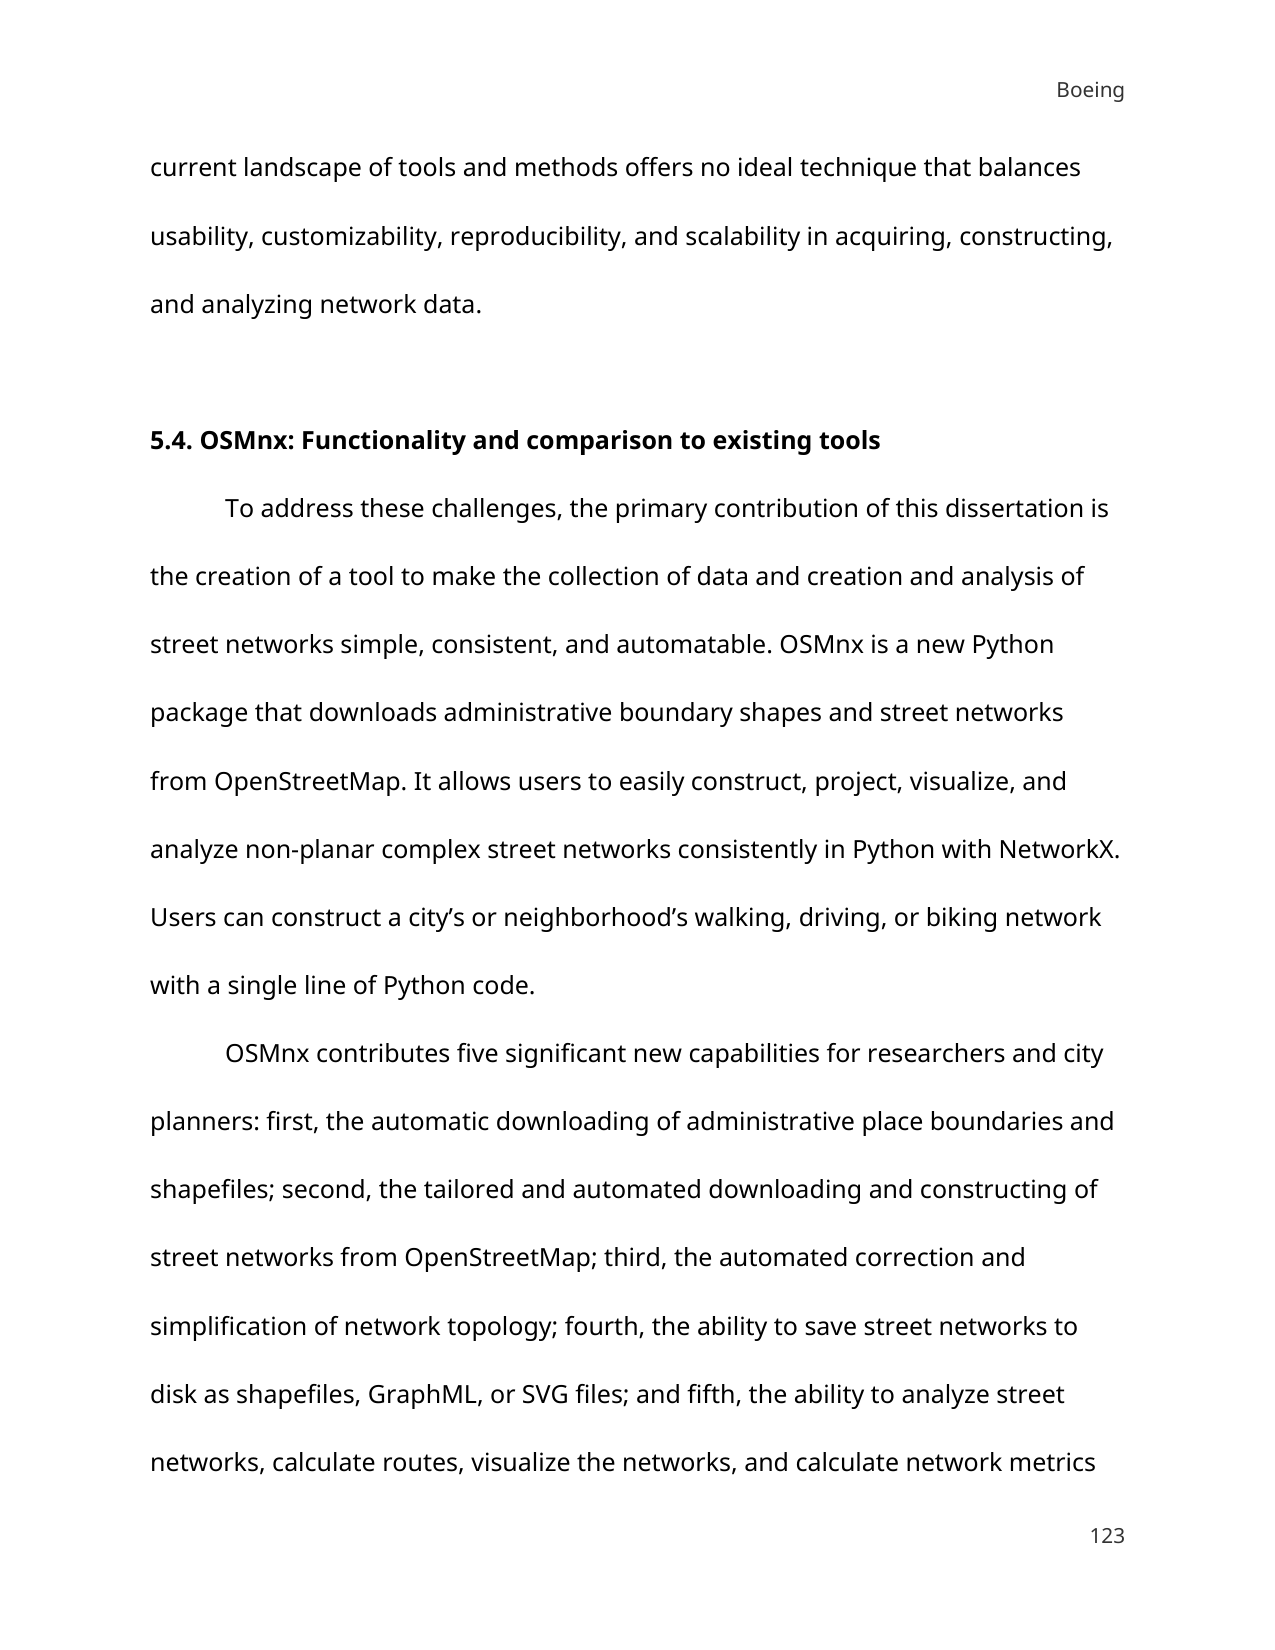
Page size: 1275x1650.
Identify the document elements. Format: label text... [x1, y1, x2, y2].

subtitle OSMnx: Functionality and comparison to existing tools [150, 422, 1125, 457]
text To address these challenges, the primary contribution of this dissertation is the creation of a tool to make the collection of data and creation and analysis of street networks simple, consistent, and automatable. OSMnx is a new Python package that downloads administrative boundary shapes and street networks from OpenStreetMap. It allows users to easily construct, project, visualize, and analyze non-planar complex street networks consistently in Python with NetworkX. Users can construct a city’s or neighborhood’s walking, driving, or biking network with a single line of Python code. [150, 491, 1125, 1002]
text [150, 1036, 1125, 1478]
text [150, 150, 1125, 320]
